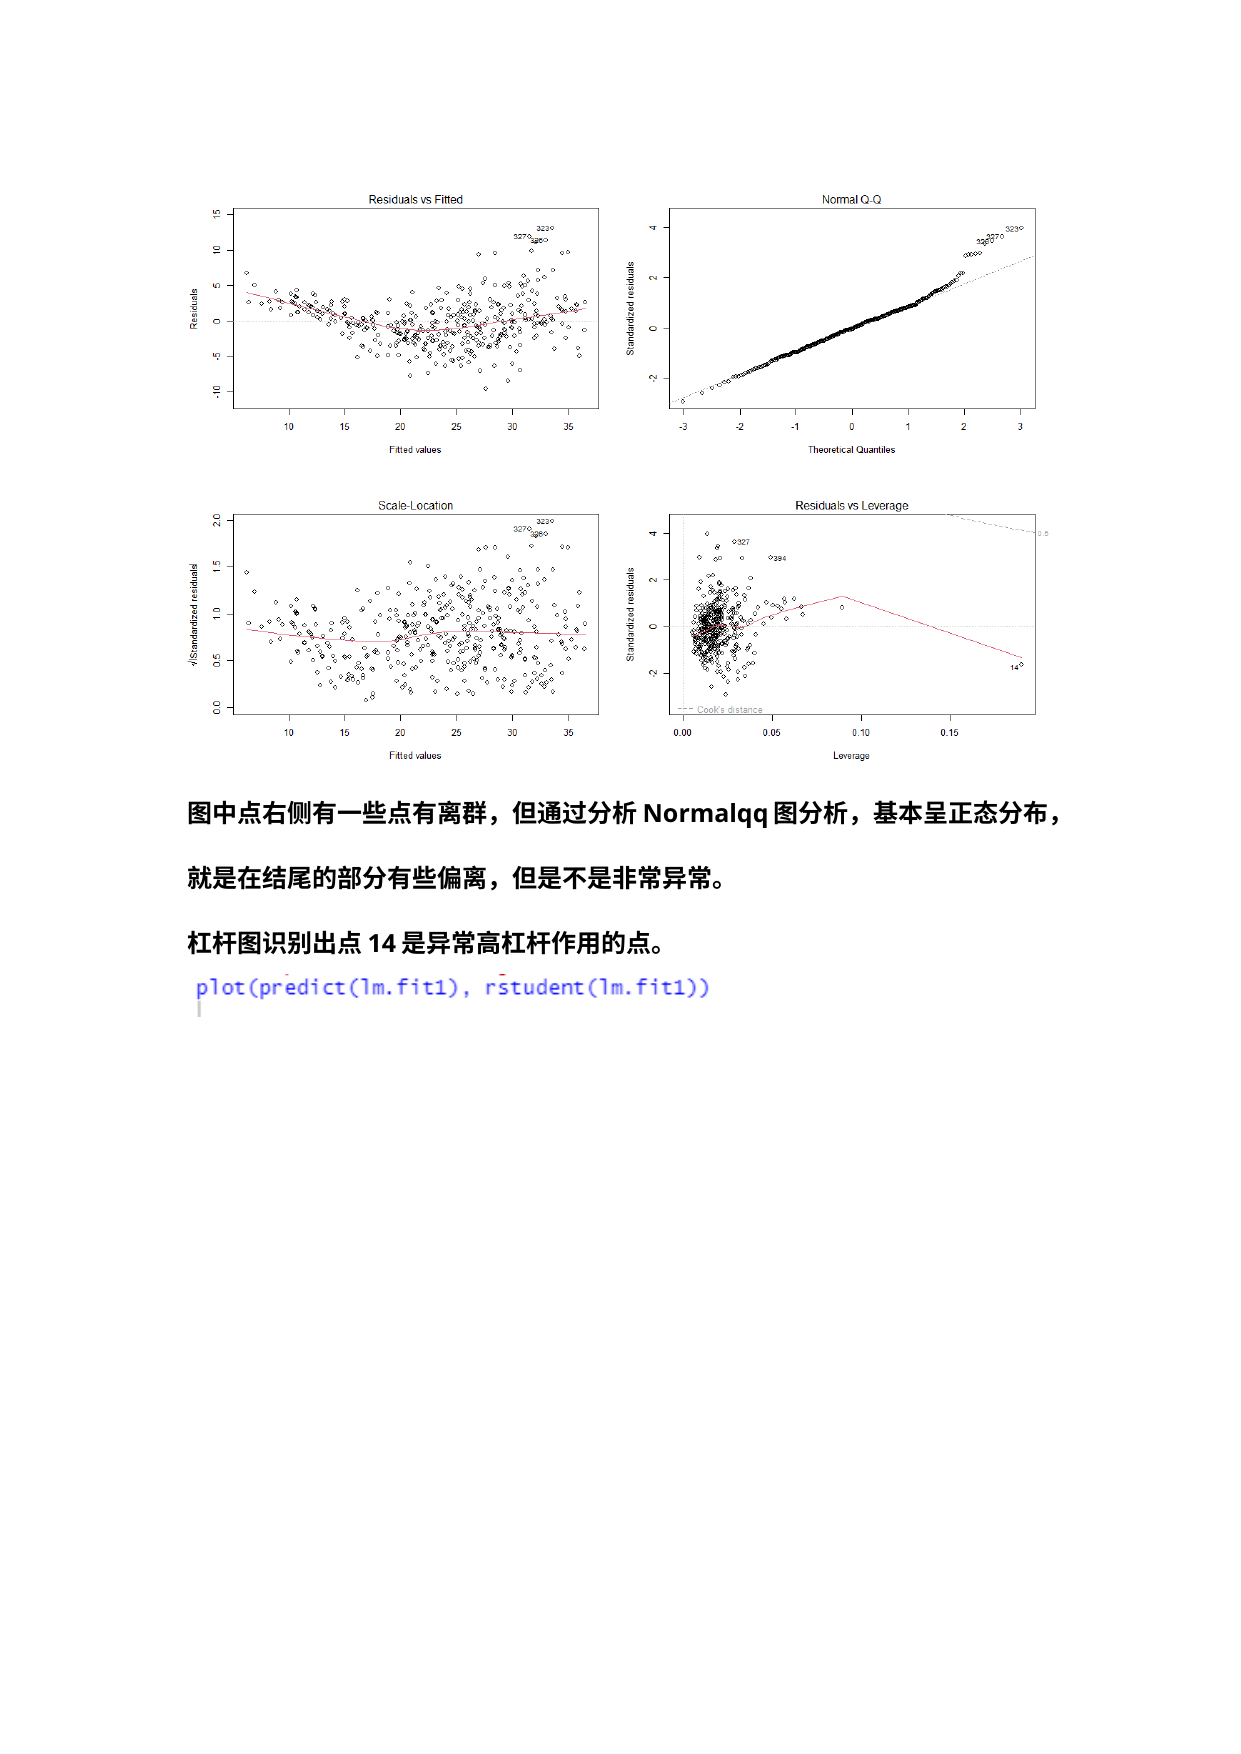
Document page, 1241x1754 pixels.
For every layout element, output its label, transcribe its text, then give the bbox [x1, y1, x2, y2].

picture [187, 974, 777, 1017]
text 图中点右侧有一些点有离群，但通过分析Normalqq图分析，基本呈正态分布，就是在结尾的部分有些偏离，但是不是非常异常。 [187, 779, 1053, 909]
picture [187, 162, 1053, 772]
text 杠杆图识别出点14是异常高杠杆作用的点。 [187, 909, 1053, 974]
